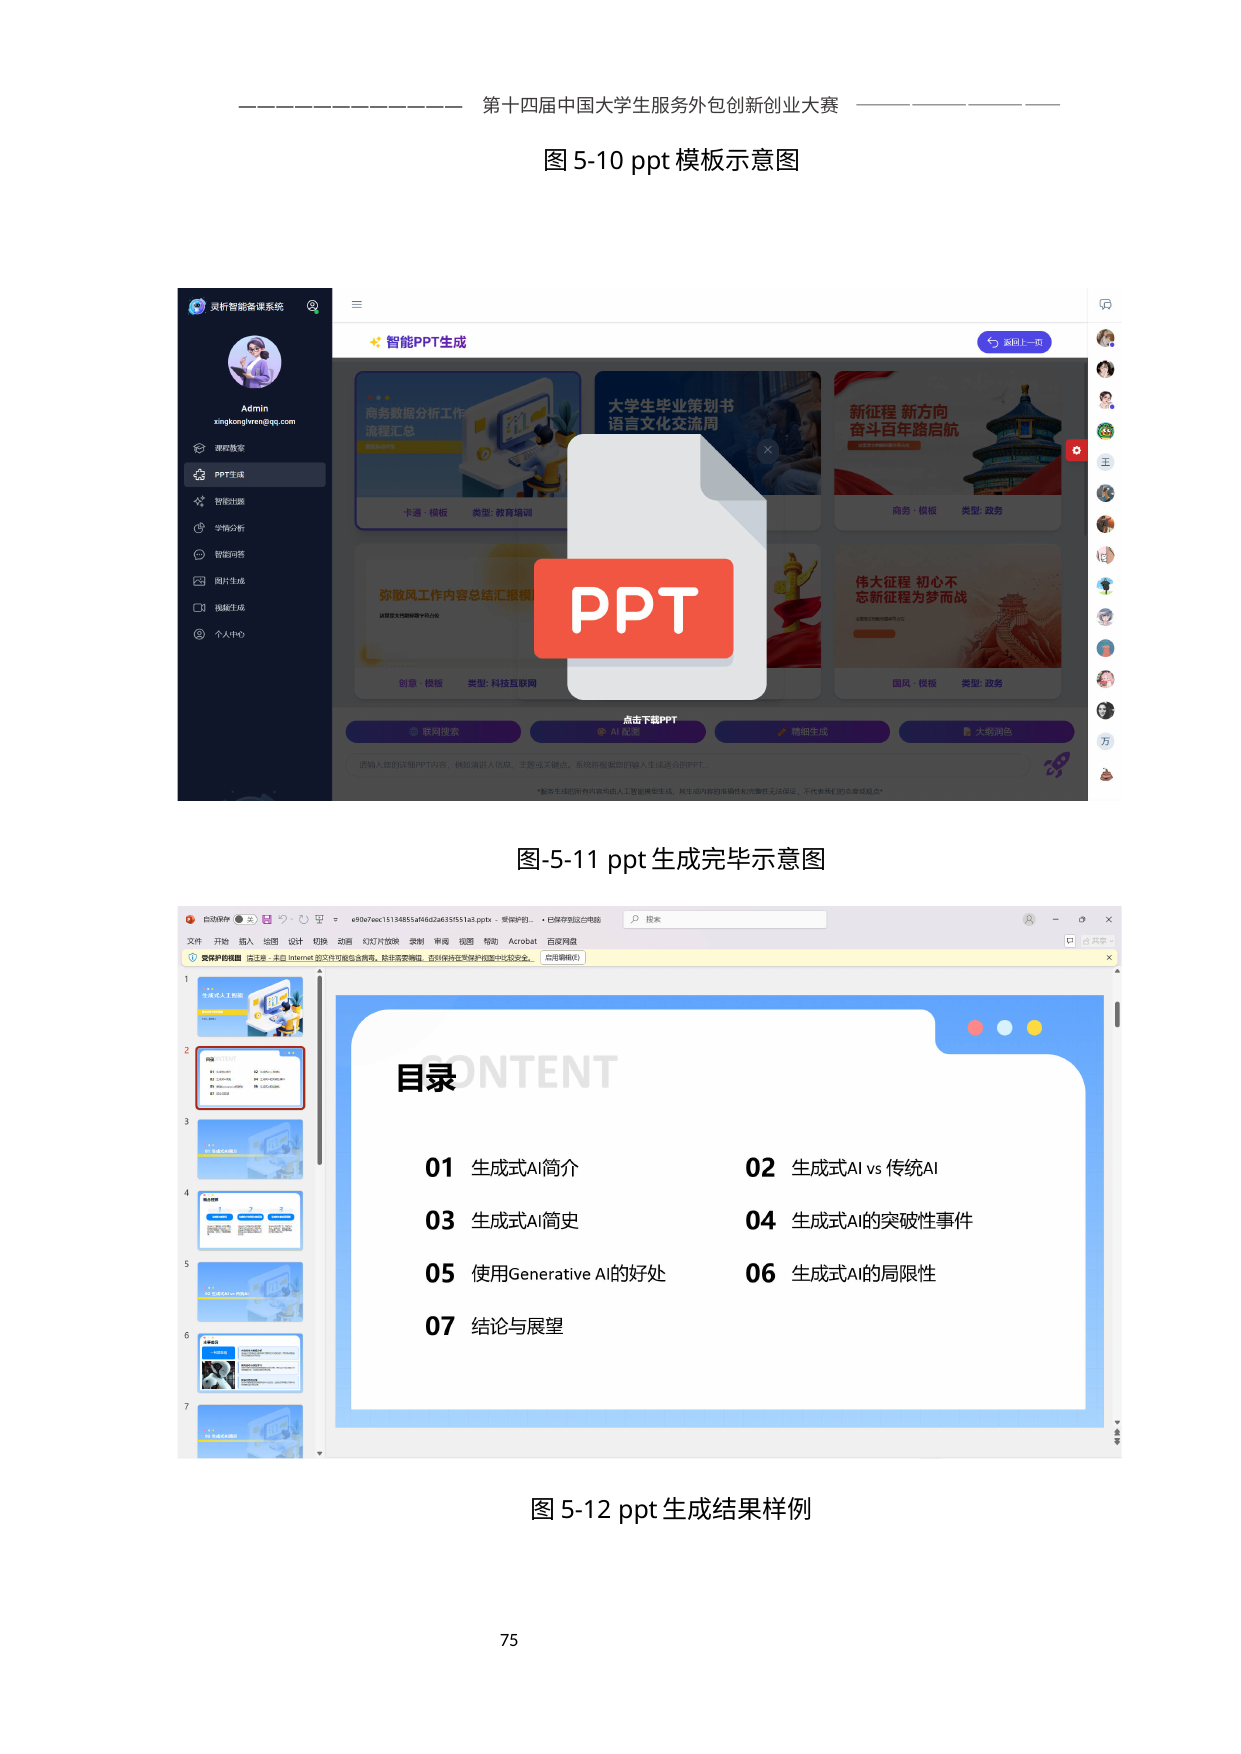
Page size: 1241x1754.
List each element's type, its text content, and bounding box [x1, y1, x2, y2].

text 图-5-11 ppt生成完毕示意图 [177, 825, 1122, 890]
picture [177, 288, 1122, 801]
text 图5-10 ppt模板示意图 [177, 126, 1122, 191]
text 图5-12 ppt生成结果样例 [177, 1475, 1122, 1540]
picture [177, 906, 1122, 1459]
